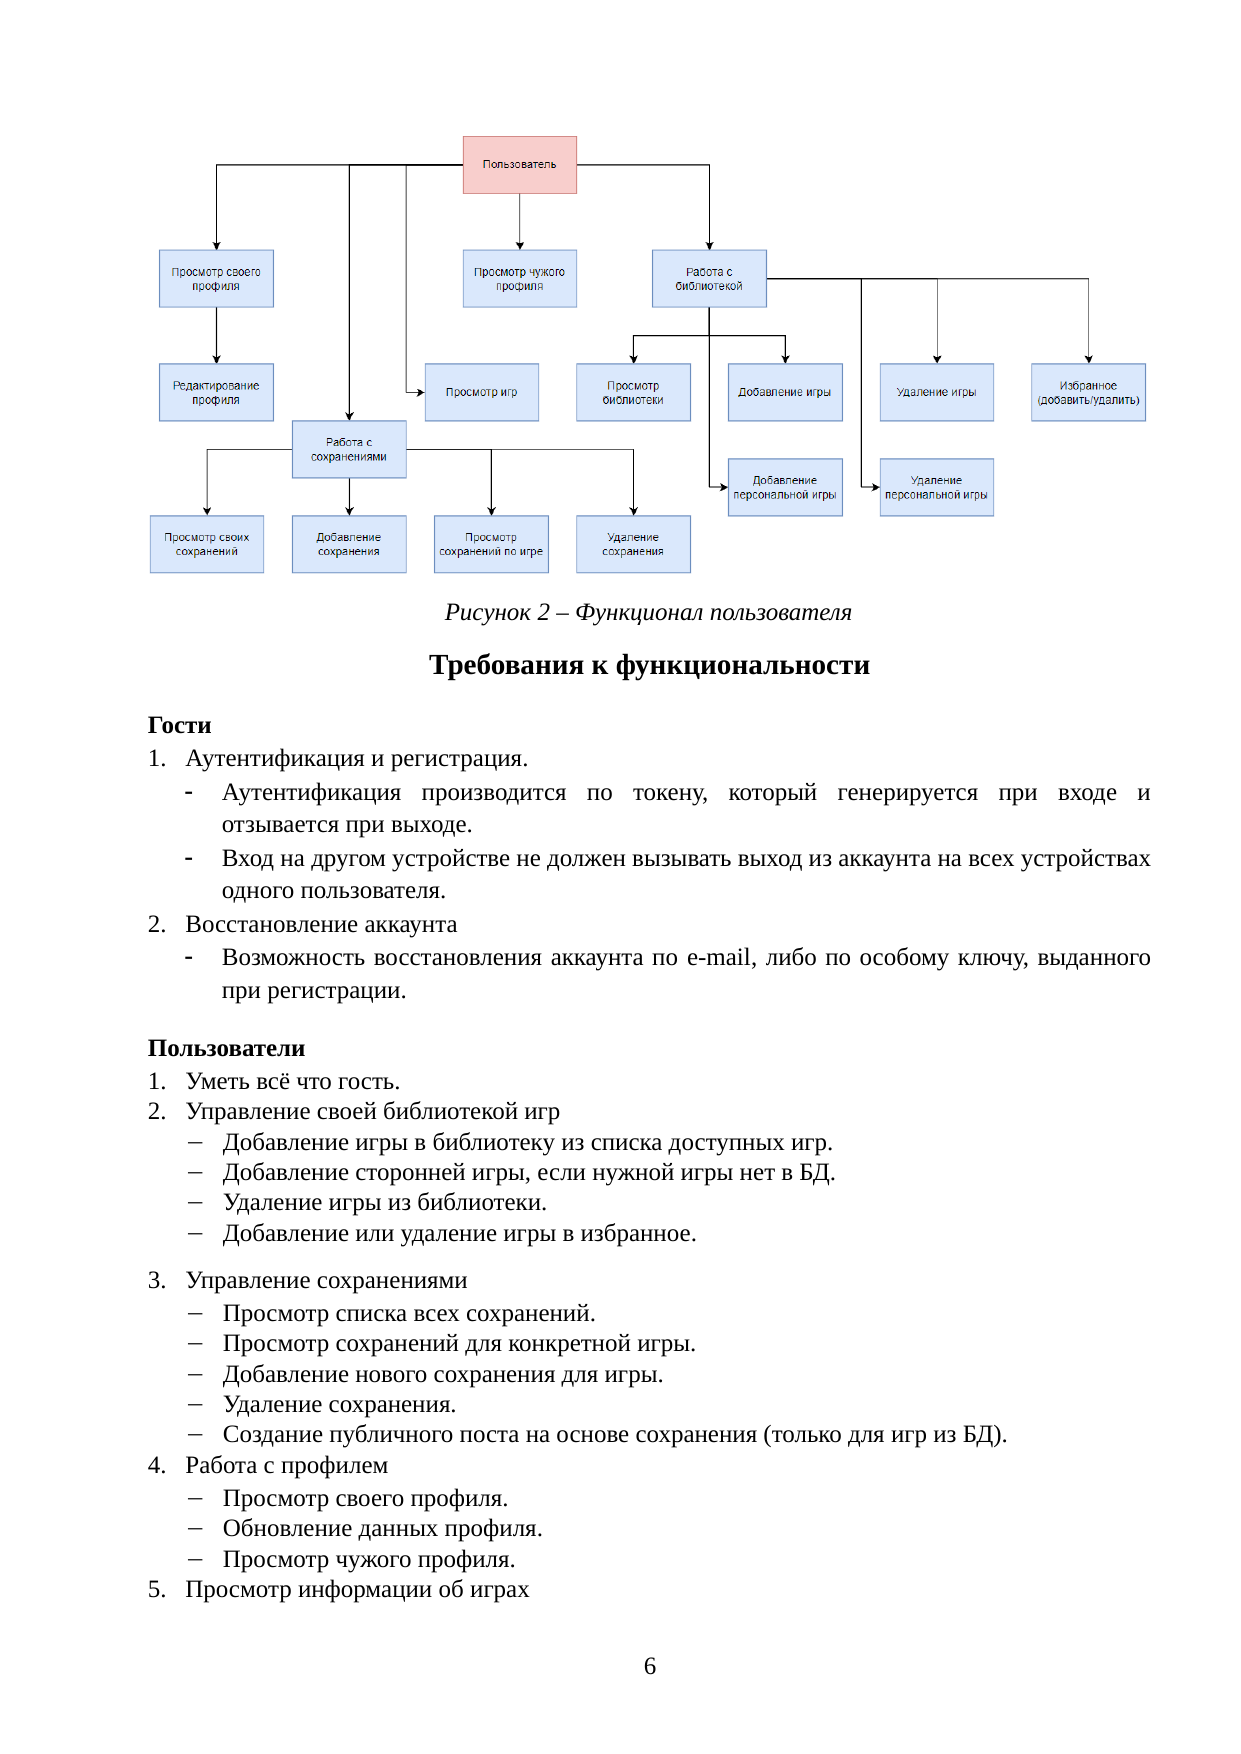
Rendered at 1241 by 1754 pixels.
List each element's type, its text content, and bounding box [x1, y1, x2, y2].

list Добавление игры в библиотеку из списка доступных игр. [185, 1127, 1152, 1155]
list Управление своей библиотекой игр [148, 1096, 1152, 1125]
list Вход на другом устройстве не должен вызывать выход из аккаунта на всех устройствах одного пользователя. [184, 843, 1152, 904]
list Аутентификация и регистрация. [148, 743, 1152, 772]
list Просмотр информации об играх [148, 1574, 1152, 1603]
list Возможность восстановления аккаунта по e-mail, либо по особому ключу, выданного при регистрации. [184, 942, 1152, 1003]
text Рисунок 2 – Функционал пользователя [148, 597, 1152, 626]
list Просмотр чужого профиля. [185, 1544, 1152, 1573]
list Просмотр своего профиля. [185, 1483, 1152, 1512]
list Уметь всё что гость. [148, 1066, 1152, 1094]
subtitle Гости [148, 711, 1152, 739]
list Аутентификация производится по токену, который генерируется при входе и отзывается при выходе. [184, 777, 1152, 838]
list Восстановление аккаунта [148, 909, 1152, 937]
list Добавление нового сохранения для игры. [185, 1359, 1152, 1387]
picture [147, 118, 1152, 581]
subtitle Пользователи [148, 1033, 1152, 1061]
list Создание публичного поста на основе сохранения (только для игр из БД). [185, 1419, 1152, 1448]
subtitle Требования к функциональности [148, 647, 1152, 681]
list Удаление игры из библиотеки. [185, 1187, 1152, 1216]
list Добавление или удаление игры в избранное. [185, 1218, 1152, 1247]
list Работа с профилем [148, 1450, 1152, 1479]
list Управление сохранениями [148, 1265, 1152, 1294]
list Обновление данных профиля. [185, 1513, 1152, 1542]
list Добавление сторонней игры, если нужной игры нет в БД. [185, 1157, 1152, 1186]
list Просмотр списка всех сохранений. [185, 1298, 1152, 1327]
list Удаление сохранения. [185, 1389, 1152, 1418]
list Просмотр сохранений для конкретной игры. [185, 1328, 1152, 1357]
